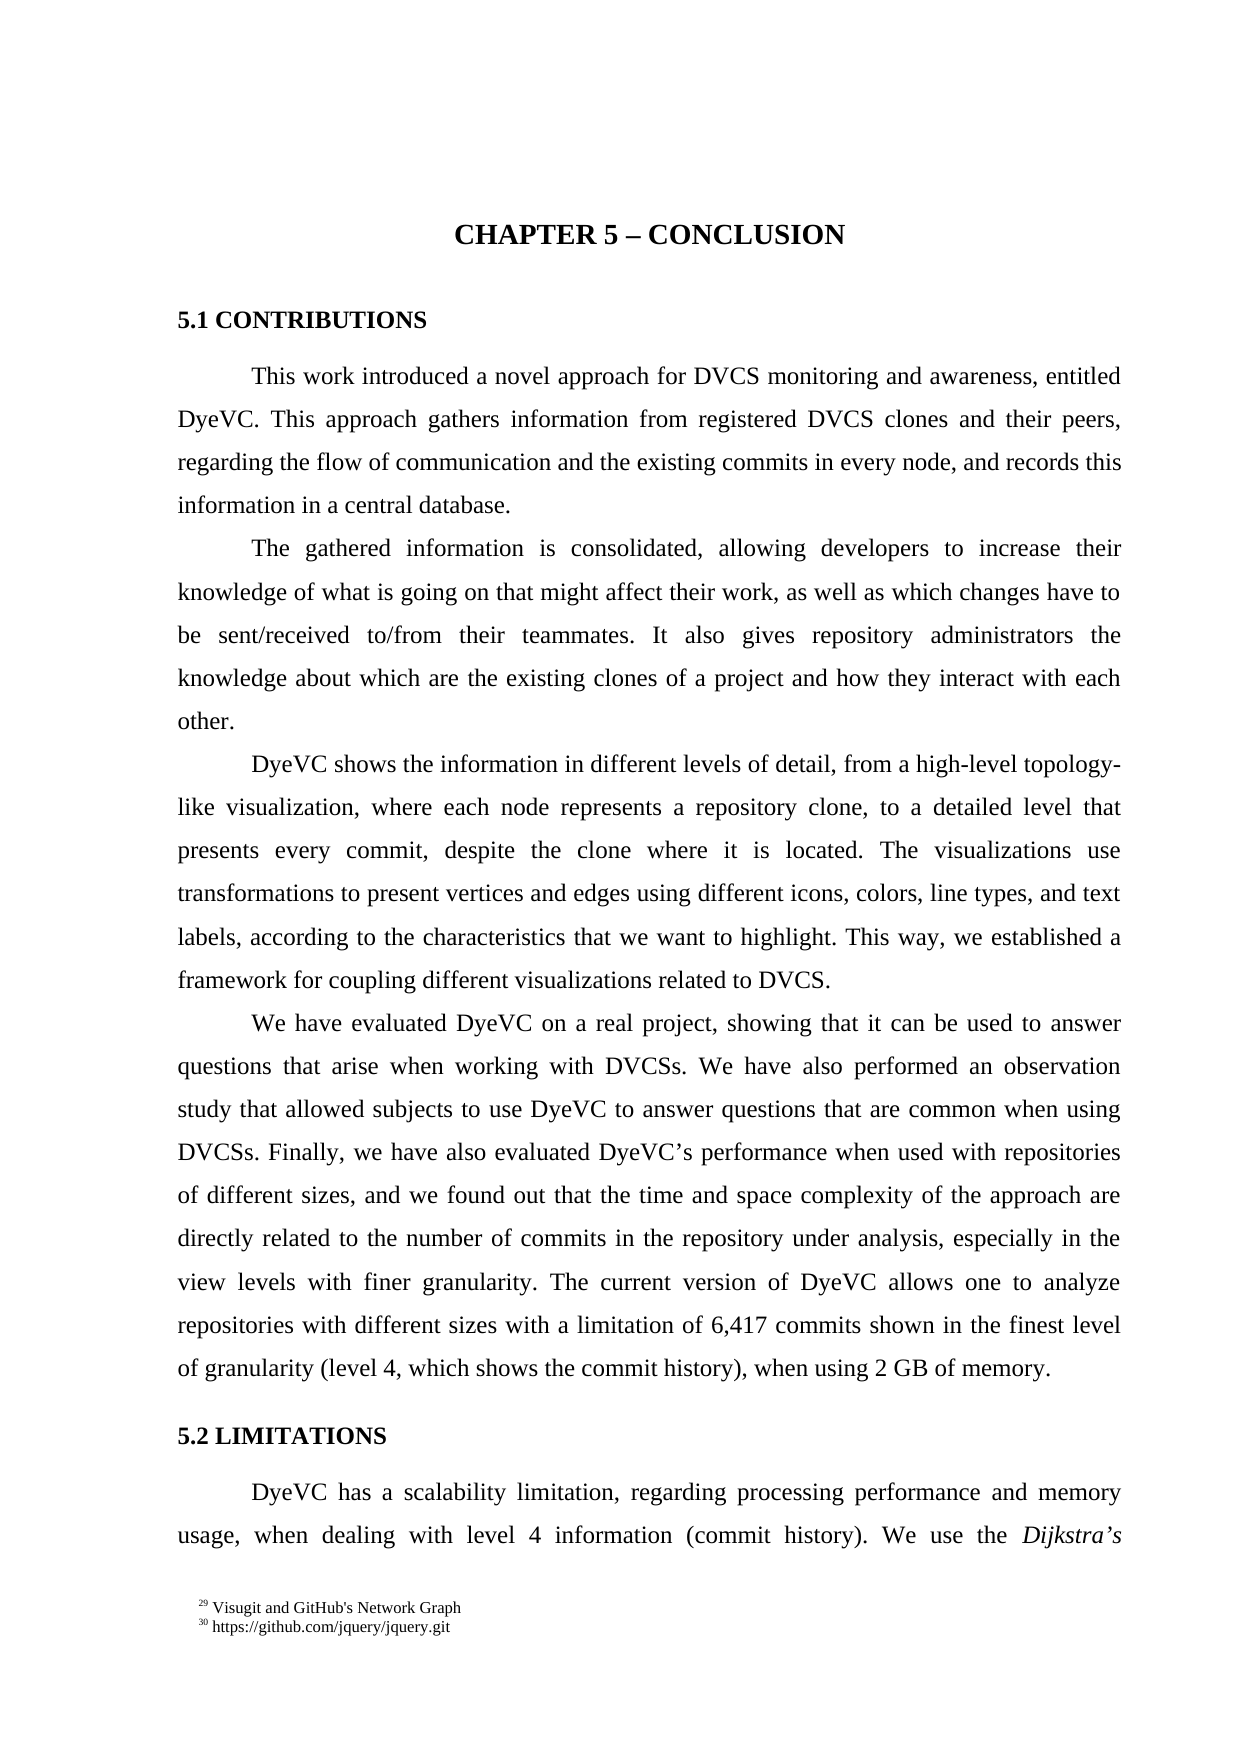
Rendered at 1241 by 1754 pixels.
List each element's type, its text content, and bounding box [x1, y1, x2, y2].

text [177, 1477, 1122, 1548]
text DyeVC shows the information in different levels of detail, from a high-level topology-like visualization, where each node represents a repository clone, to a detailed level that presents every commit, despite the clone where it is located. The visualizations use transformations to present vertices and edges using different icons, colors, line types, and text labels, according to the characteristics that we want to highlight. This way, we established a framework for coupling different visualizations related to DVCS. [177, 749, 1122, 993]
subtitle Contributions [177, 305, 1122, 334]
text This work introduced a novel approach for DVCS monitoring and awareness, entitled DyeVC. This approach gathers information from registered DVCS clones and their peers, regarding the flow of communication and the existing commits in every node, and records this information in a central database. [177, 361, 1122, 519]
subtitle – Conclusion [177, 217, 1122, 251]
subtitle Limitations [177, 1421, 1122, 1450]
text The gathered information is consolidated, allowing developers to increase their knowledge of what is going on that might affect their work, as well as which changes have to be sent/received to/from their teammates. It also gives repository administrators the knowledge about which are the existing clones of a project and how they interact with each other. [177, 533, 1122, 735]
text We have evaluated DyeVC on a real project, showing that it can be used to answer questions that arise when working with DVCSs. We have also performed an observation study that allowed subjects to use DyeVC to answer questions that are common when using DVCSs. Finally, we have also evaluated DyeVC’s performance when used with repositories of different sizes, and we found out that the time and space complexity of the approach are directly related to the number of commits in the repository under analysis, especially in the view levels with finer granularity. The current version of DyeVC allows one to analyze repositories with different sizes with a limitation of 6,417 commits shown in the finest level of granularity (level 4, which shows the commit history), when using 2 GB of memory. [177, 1008, 1122, 1382]
